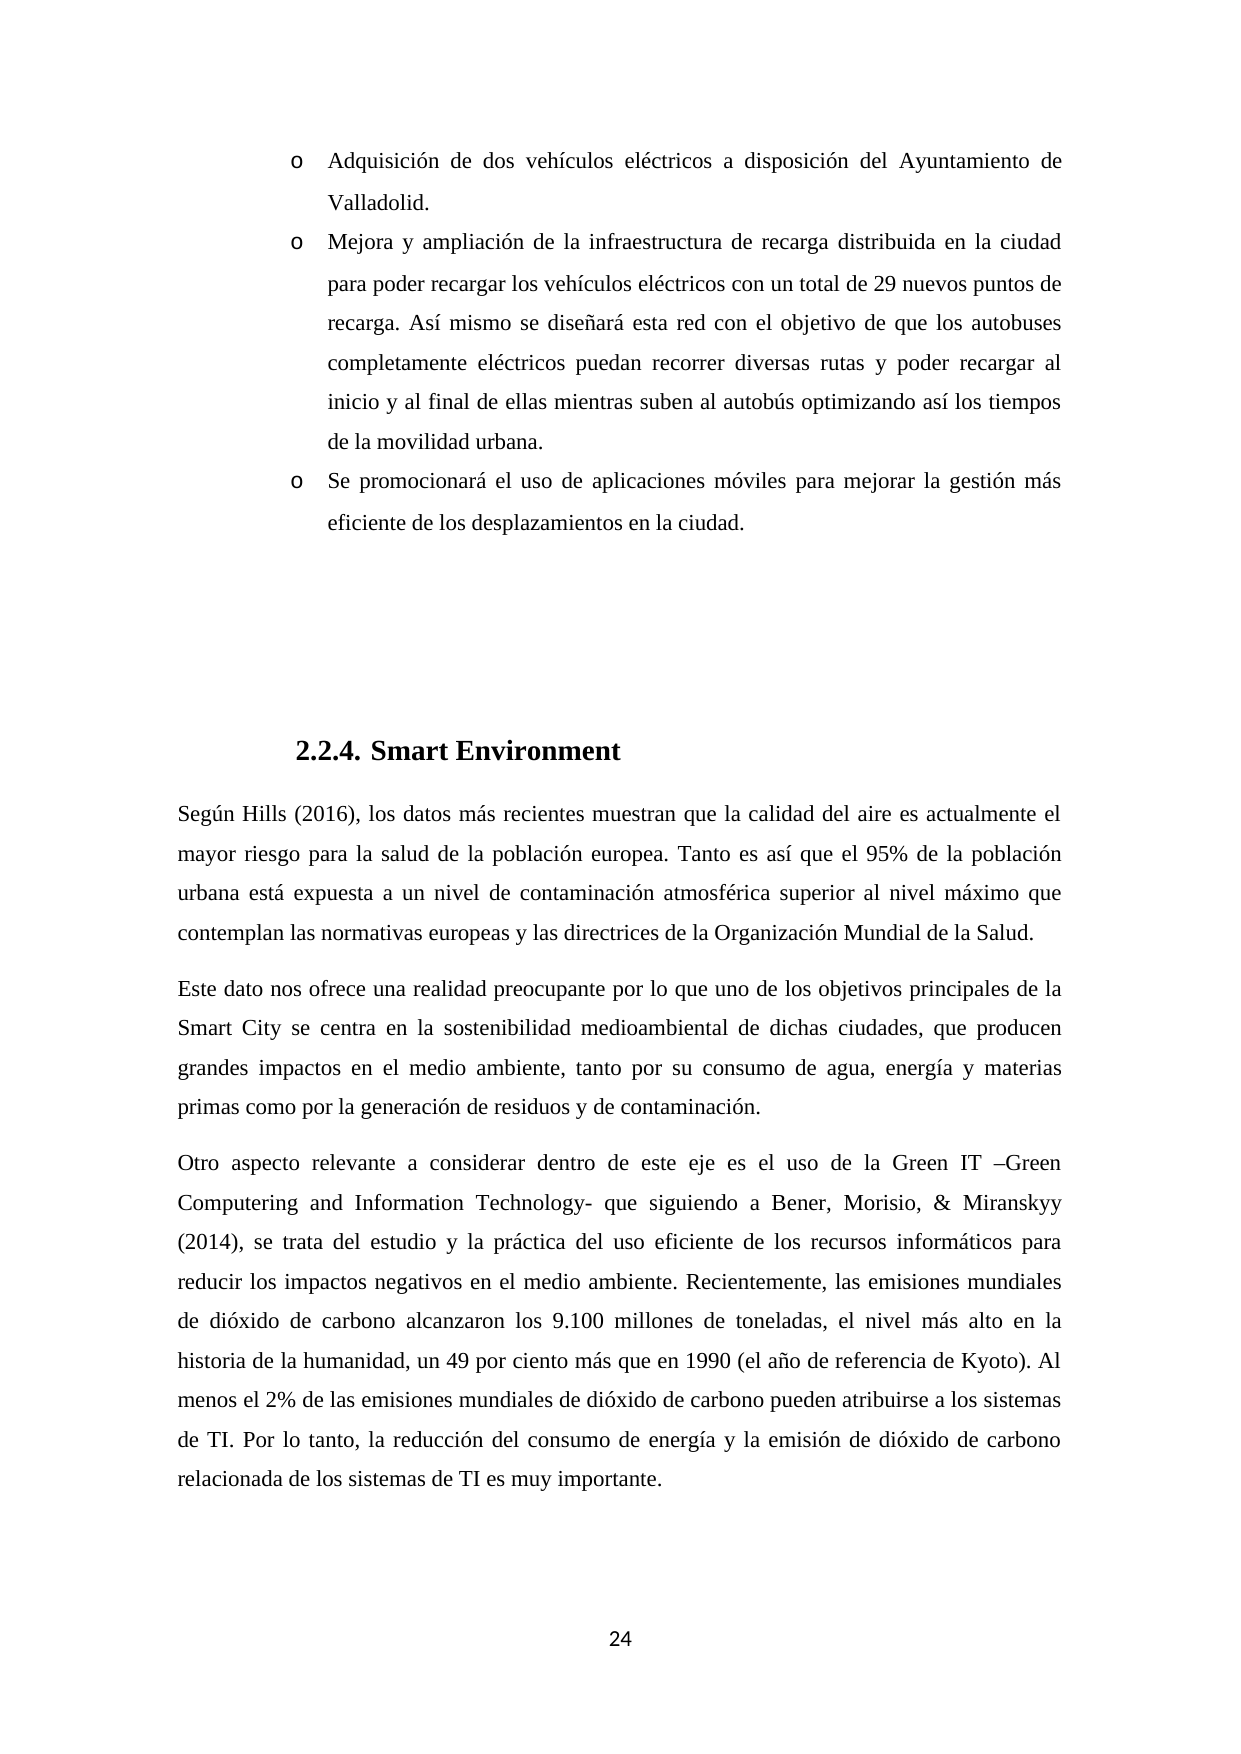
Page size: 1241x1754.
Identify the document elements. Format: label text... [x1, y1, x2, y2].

text Este dato nos ofrece una realidad preocupante por lo que uno de los objetivos principales de la Smart City se centra en la sostenibilidad medioambiental de dichas ciudades, que producen grandes impactos en el medio ambiente, tanto por su consumo de agua, energía y materias primas como por la generación de residuos y de contaminación. [177, 975, 1063, 1119]
list Mejora y ampliación de la infraestructura de recarga distribuida en la ciudad para poder recargar los vehículos eléctricos con un total de 29 nuevos puntos de recarga. Así mismo se diseñará esta red con el objetivo de que los autobuses completamente eléctricos puedan recorrer diversas rutas y poder recargar al inicio y al final de ellas mientras suben al autobús optimizando así los tiempos de la movilidad urbana. [290, 228, 1063, 454]
text Según Hills (2016), los datos más recientes muestran que la calidad del aire es actualmente el mayor riesgo para la salud de la población europea. Tanto es así que el 95% de la población urbana está expuesta a un nivel de contaminación atmosférica superior al nivel máximo que contemplan las normativas europeas y las directrices de la Organización Mundial de la Salud. [177, 800, 1063, 945]
list Se promocionará el uso de aplicaciones móviles para mejorar la gestión más eficiente de los desplazamientos en la ciudad. [290, 467, 1063, 535]
list Smart Environment [295, 733, 1063, 767]
text Otro aspecto relevante a considerar dentro de este eje es el uso de la Green IT –Green Computering and Information Technology- que siguiendo a Bener, Morisio, & Miranskyy (2014), se trata del estudio y la práctica del uso eficiente de los recursos informáticos para reducir los impactos negativos en el medio ambiente. Recientemente, las emisiones mundiales de dióxido de carbono alcanzaron los 9.100 millones de toneladas, el nivel más alto en la historia de la humanidad, un 49 por ciento más que en 1990 (el año de referencia de Kyoto). Al menos el 2% de las emisiones mundiales de dióxido de carbono pueden atribuirse a los sistemas de TI. Por lo tanto, la reducción del consumo de energía y la emisión de dióxido de carbono relacionada de los sistemas de TI es muy importante. [177, 1149, 1063, 1491]
list Adquisición de dos vehículos eléctricos a disposición del Ayuntamiento de Valladolid. [290, 148, 1063, 215]
